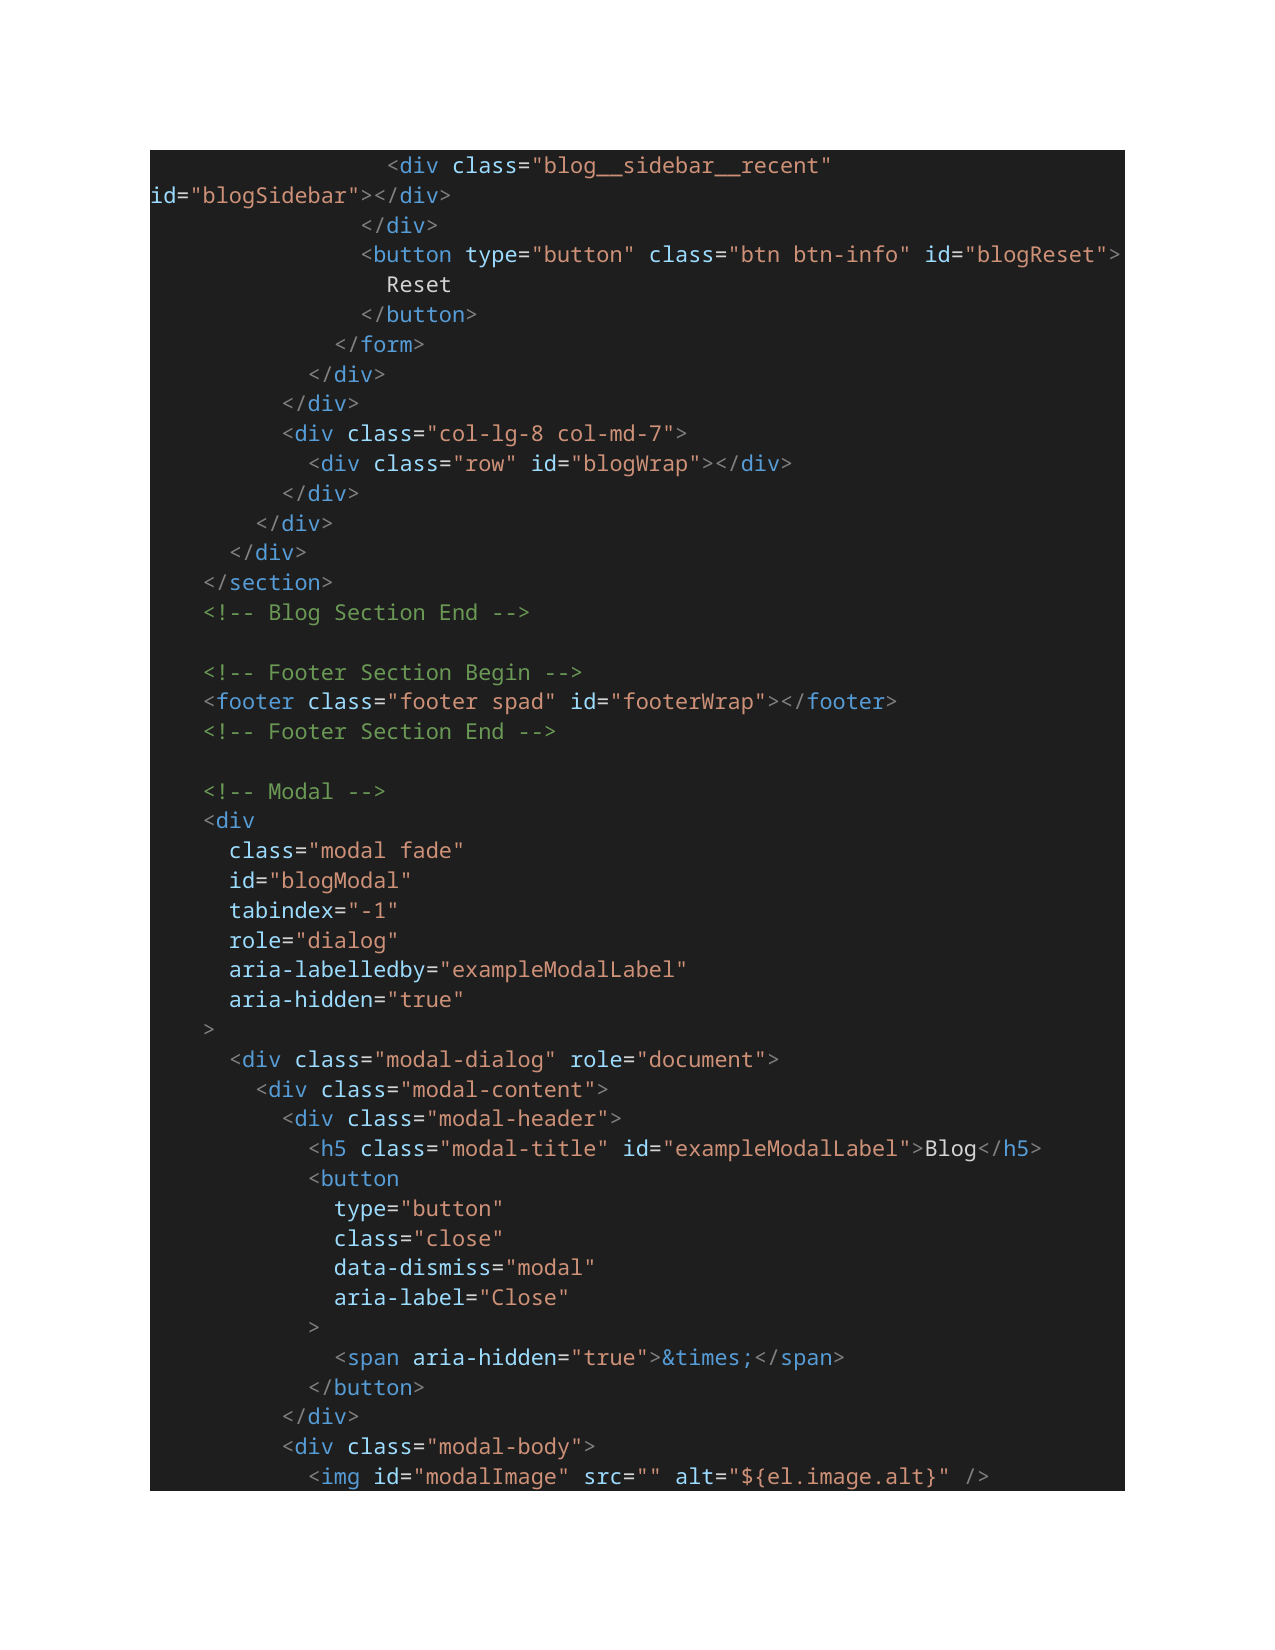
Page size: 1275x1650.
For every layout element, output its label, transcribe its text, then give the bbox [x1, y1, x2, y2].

text <div [150, 805, 1125, 835]
text <!-- Modal --> [150, 776, 1125, 805]
text </div> [150, 537, 1125, 567]
text aria-label="Close" [150, 1282, 1125, 1312]
text <!-- Blog Section End --> [150, 597, 1125, 627]
text <div class="modal-body"> [150, 1431, 1125, 1461]
text <!-- Footer Section Begin --> [150, 656, 1125, 686]
text </div> [150, 478, 1125, 507]
text type="button" [150, 1193, 1125, 1222]
text </div> [150, 1401, 1125, 1431]
text tabindex="-1" [150, 895, 1125, 924]
text > [150, 1014, 1125, 1044]
text <div class="row" id="blogWrap"></div> [150, 448, 1125, 478]
text role="dialog" [150, 924, 1125, 954]
text </button> [150, 299, 1125, 329]
text </form> [150, 329, 1125, 358]
text </section> [150, 567, 1125, 597]
text data-dismiss="modal" [150, 1252, 1125, 1282]
text Reset [150, 269, 1125, 299]
text <h5 class="modal-title" id="exampleModalLabel">Blog</h5> [150, 1133, 1125, 1163]
text aria-labelledby="exampleModalLabel" [150, 954, 1125, 984]
text </div> [150, 388, 1125, 418]
text <footer class="footer spad" id="footerWrap"></footer> [150, 686, 1125, 716]
text id="blogModal" [150, 865, 1125, 895]
text <span aria-hidden="true">&times;</span> [150, 1342, 1125, 1371]
text <div class="modal-header"> [150, 1103, 1125, 1133]
text aria-hidden="true" [150, 984, 1125, 1014]
text class="close" [150, 1222, 1125, 1252]
text <div class="col-lg-8 col-md-7"> [150, 418, 1125, 448]
text </div> [150, 507, 1125, 537]
text <div class="modal-dialog" role="document"> [150, 1044, 1125, 1073]
text <img id="modalImage" src="" alt="${el.image.alt}" /> [150, 1461, 1125, 1491]
text <div class="modal-content"> [150, 1073, 1125, 1103]
text </div> [150, 209, 1125, 239]
text <button type="button" class="btn btn-info" id="blogReset"> [150, 239, 1125, 269]
text </button> [150, 1371, 1125, 1401]
text class="modal fade" [150, 835, 1125, 865]
text > [150, 1312, 1125, 1342]
text </div> [150, 358, 1125, 388]
text <!-- Footer Section End --> [150, 716, 1125, 746]
text <div class="blog__sidebar__recent" id="blogSidebar"></div> [150, 150, 1125, 209]
text <button [150, 1163, 1125, 1193]
